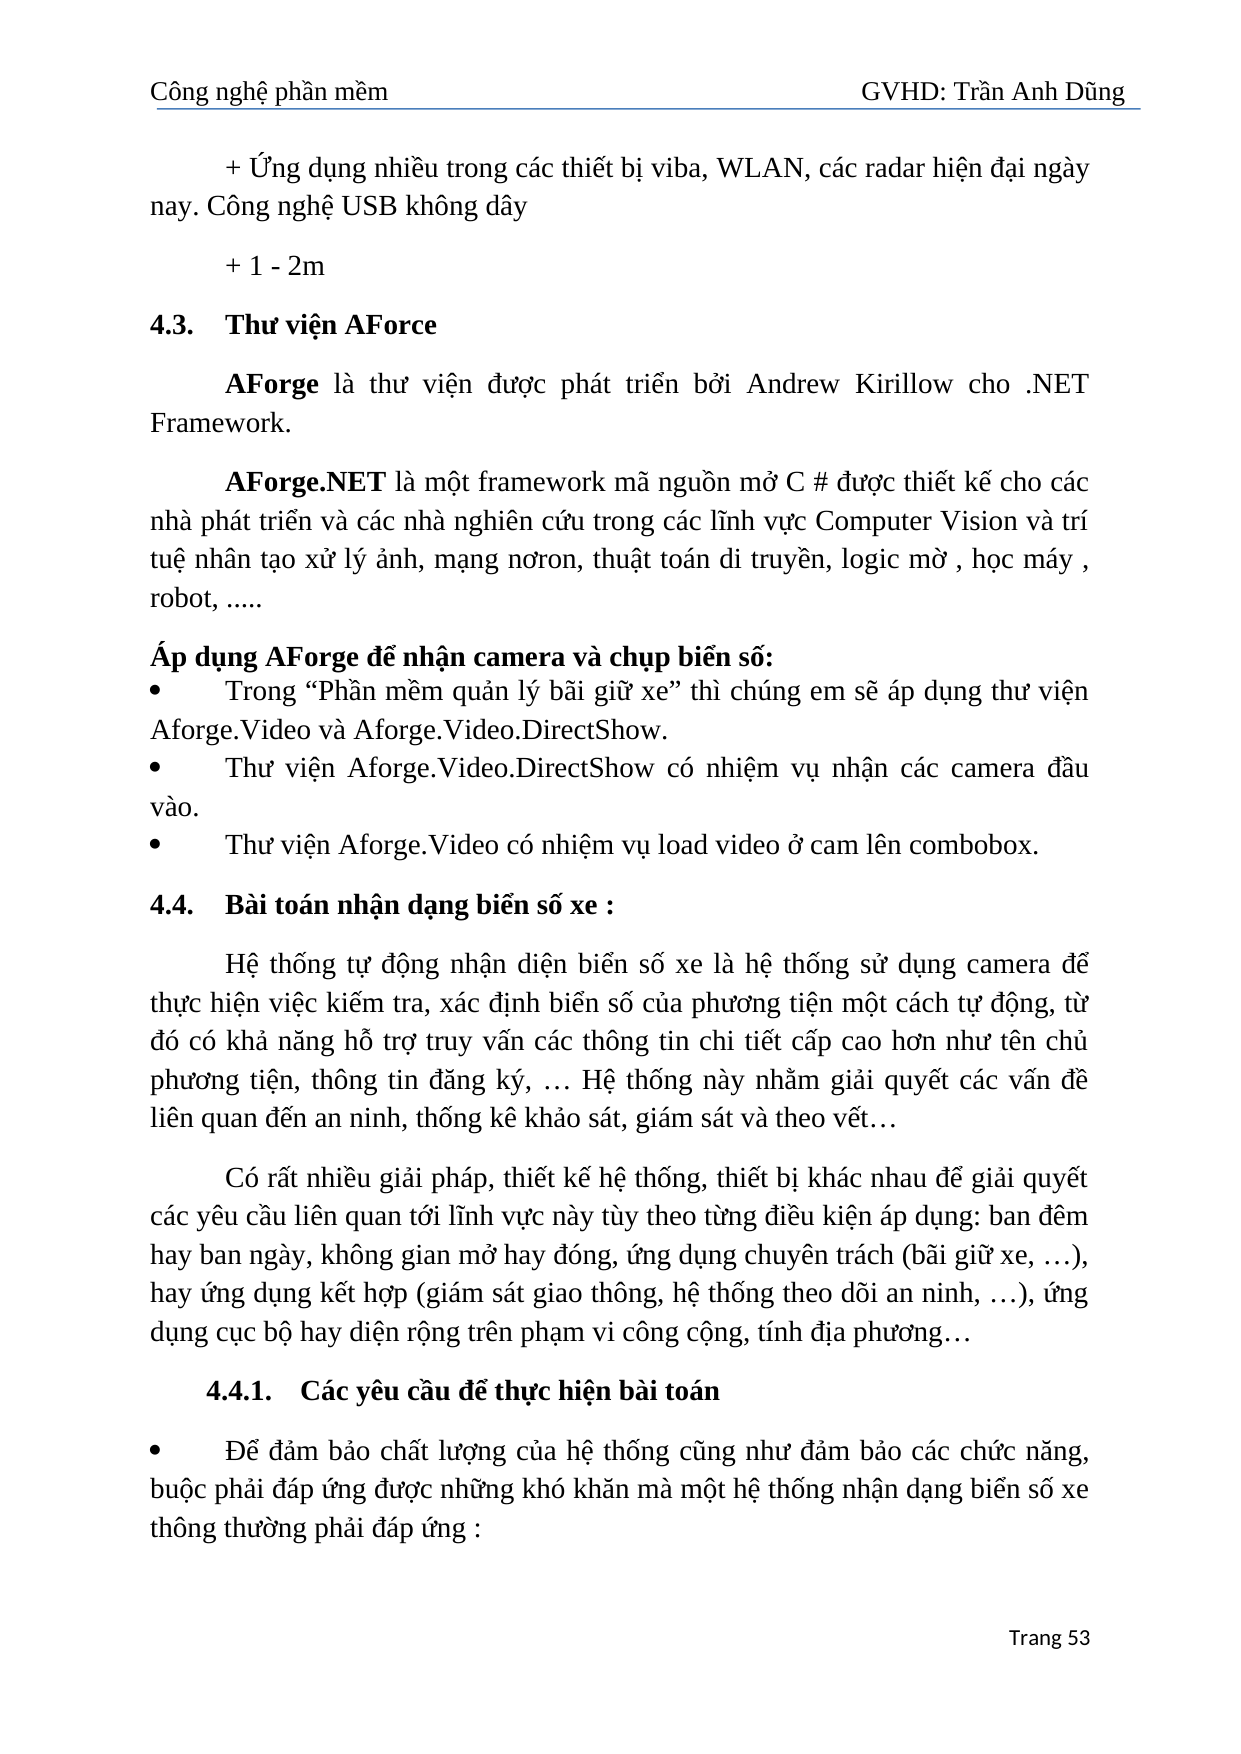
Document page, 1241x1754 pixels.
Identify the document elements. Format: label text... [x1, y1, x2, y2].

text AForge.NET là một framework mã nguồn mở C # được thiết kế cho các nhà phát triển và các nhà nghiên cứu trong các lĩnh vực Computer Vision và trí tuệ nhân tạo xử lý ảnh, mạng nơron, thuật toán di truyền, logic mờ , học máy , robot, ..... [150, 464, 1090, 614]
list Trong “Phần mềm quản lý bãi giữ xe” thì chúng em sẽ áp dụng thư viện Aforge.Video và Aforge.Video.DirectShow. [150, 673, 1090, 745]
list Thư viện Aforge.Video.DirectShow có nhiệm vụ nhận các camera đầu vào. [150, 750, 1090, 822]
text Hệ thống tự động nhận diện biển số xe là hệ thống sử dụng camera để thực hiện việc kiếm tra, xác định biển số của phương tiện một cách tự động, từ đó có khả năng hỗ trợ truy vấn các thông tin chi tiết cấp cao hơn như tên chủ phương tiện, thông tin đăng ký, … Hệ thống này nhằm giải quyết các vấn đề liên quan đến an ninh, thống kê khảo sát, giám sát và theo vết… [150, 946, 1090, 1134]
text Áp dụng AForge để nhận camera và chụp biển số: [150, 639, 1090, 673]
subtitle Bài toán nhận dạng biển số xe : [150, 887, 1090, 921]
subtitle Thư viện AForce [150, 307, 1090, 341]
list Thư viện Aforge.Video có nhiệm vụ load video ở cam lên combobox. [150, 827, 1090, 861]
text + Ứng dụng nhiều trong các thiết bị viba, WLAN, các radar hiện đại ngày nay. Công nghệ USB không dây [150, 150, 1090, 222]
text AForge là thư viện được phát triển bởi Andrew Kirillow cho .NET Framework. [150, 367, 1090, 439]
text Có rất nhiều giải pháp, thiết kế hệ thống, thiết bị khác nhau để giải quyết các yêu cầu liên quan tới lĩnh vực này tùy theo từng điều kiện áp dụng: ban đêm hay ban ngày, không gian mở hay đóng, ứng dụng chuyên trách (bãi giữ xe, …), hay ứng dụng kết hợp (giám sát giao thông, hệ thống theo dõi an ninh, …), ứng dụng cục bộ hay diện rộng trên phạm vi công cộng, tính địa phương… [150, 1160, 1090, 1348]
text + 1 - 2m [150, 248, 1090, 281]
list Để đảm bảo chất lượng của hệ thống cũng như đảm bảo các chức năng, buộc phải đáp ứng được những khó khăn mà một hệ thống nhận dạng biển số xe thông thường phải đáp ứng : [150, 1433, 1090, 1543]
subtitle Các yêu cầu để thực hiện bài toán [206, 1373, 1090, 1407]
